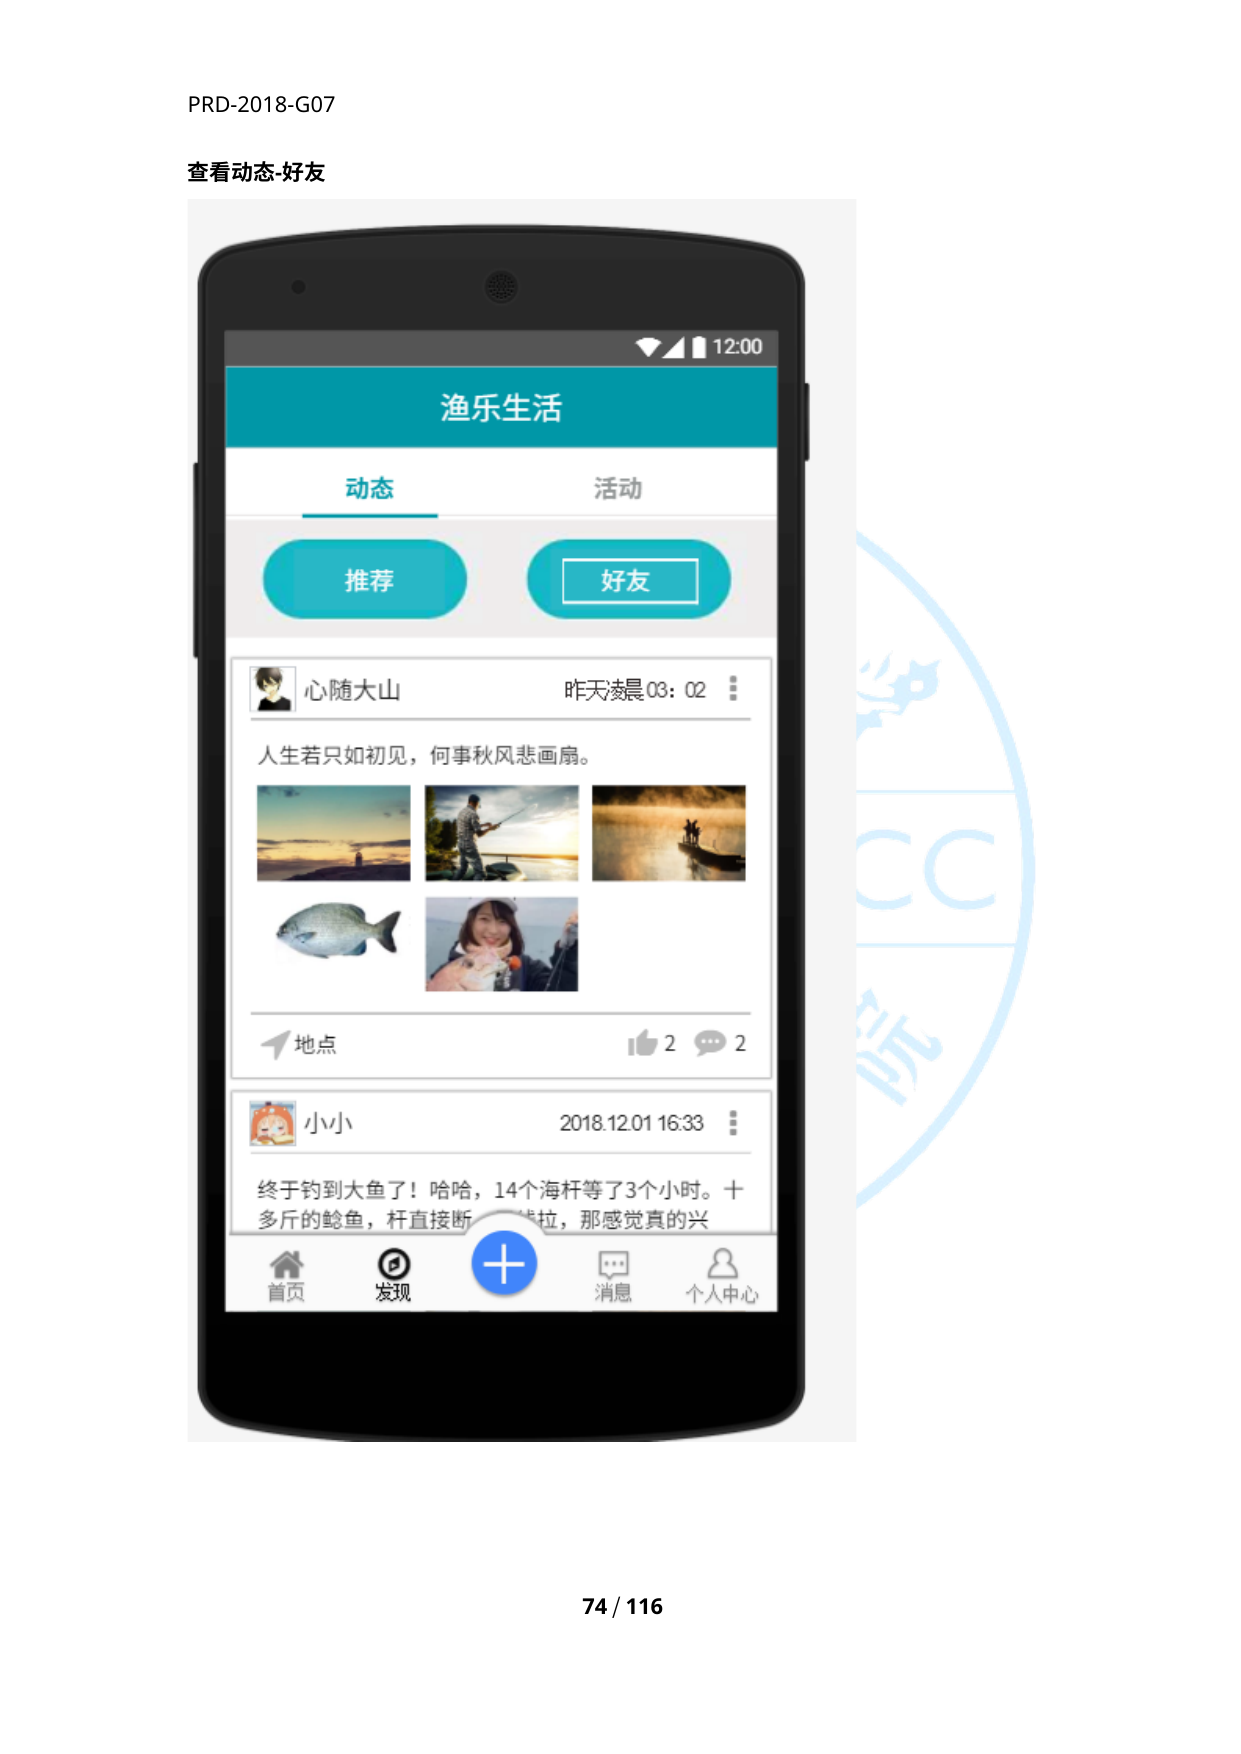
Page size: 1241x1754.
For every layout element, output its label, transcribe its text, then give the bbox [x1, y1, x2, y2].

subtitle 查看动态-好友 [187, 154, 1053, 187]
picture [187, 199, 857, 1442]
